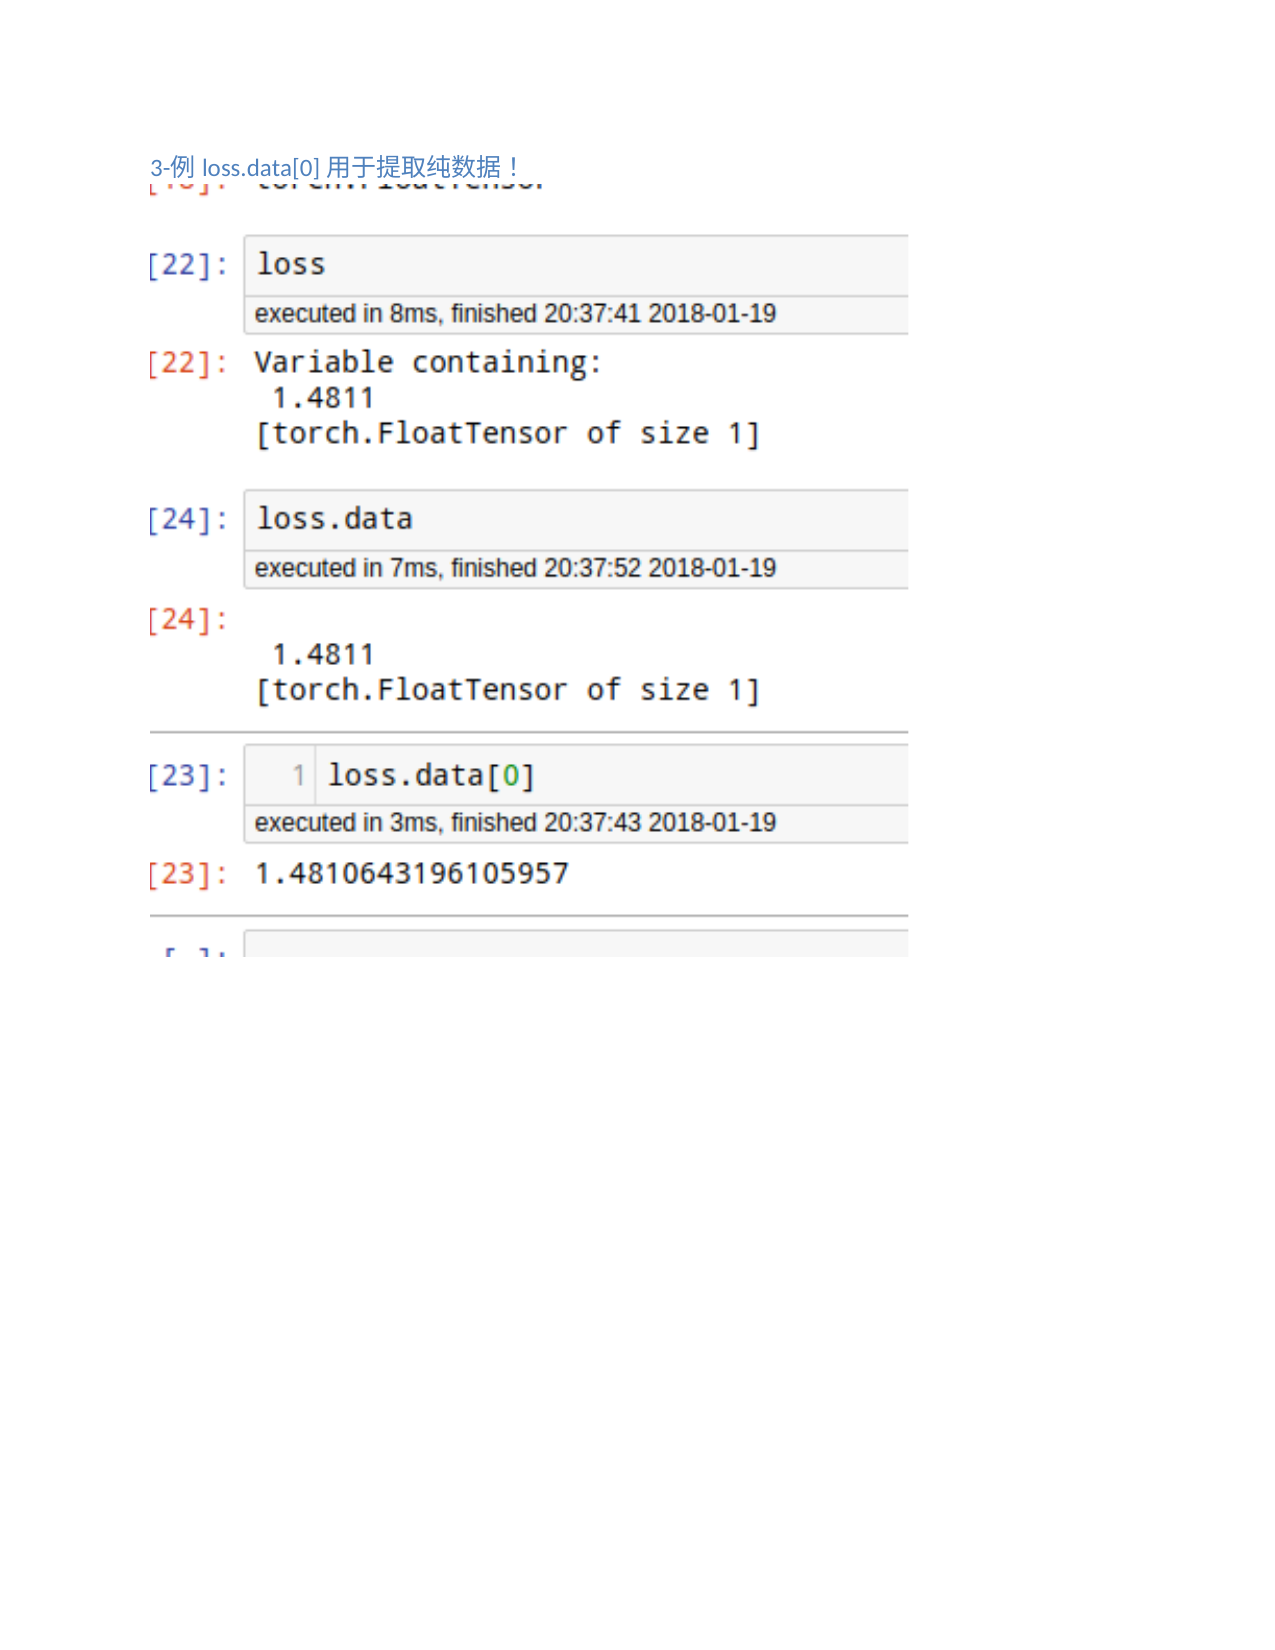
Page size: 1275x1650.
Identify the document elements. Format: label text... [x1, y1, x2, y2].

subtitle 3-例 loss.data[0] 用于提取纯数据！ [150, 150, 1125, 184]
picture [150, 184, 909, 957]
